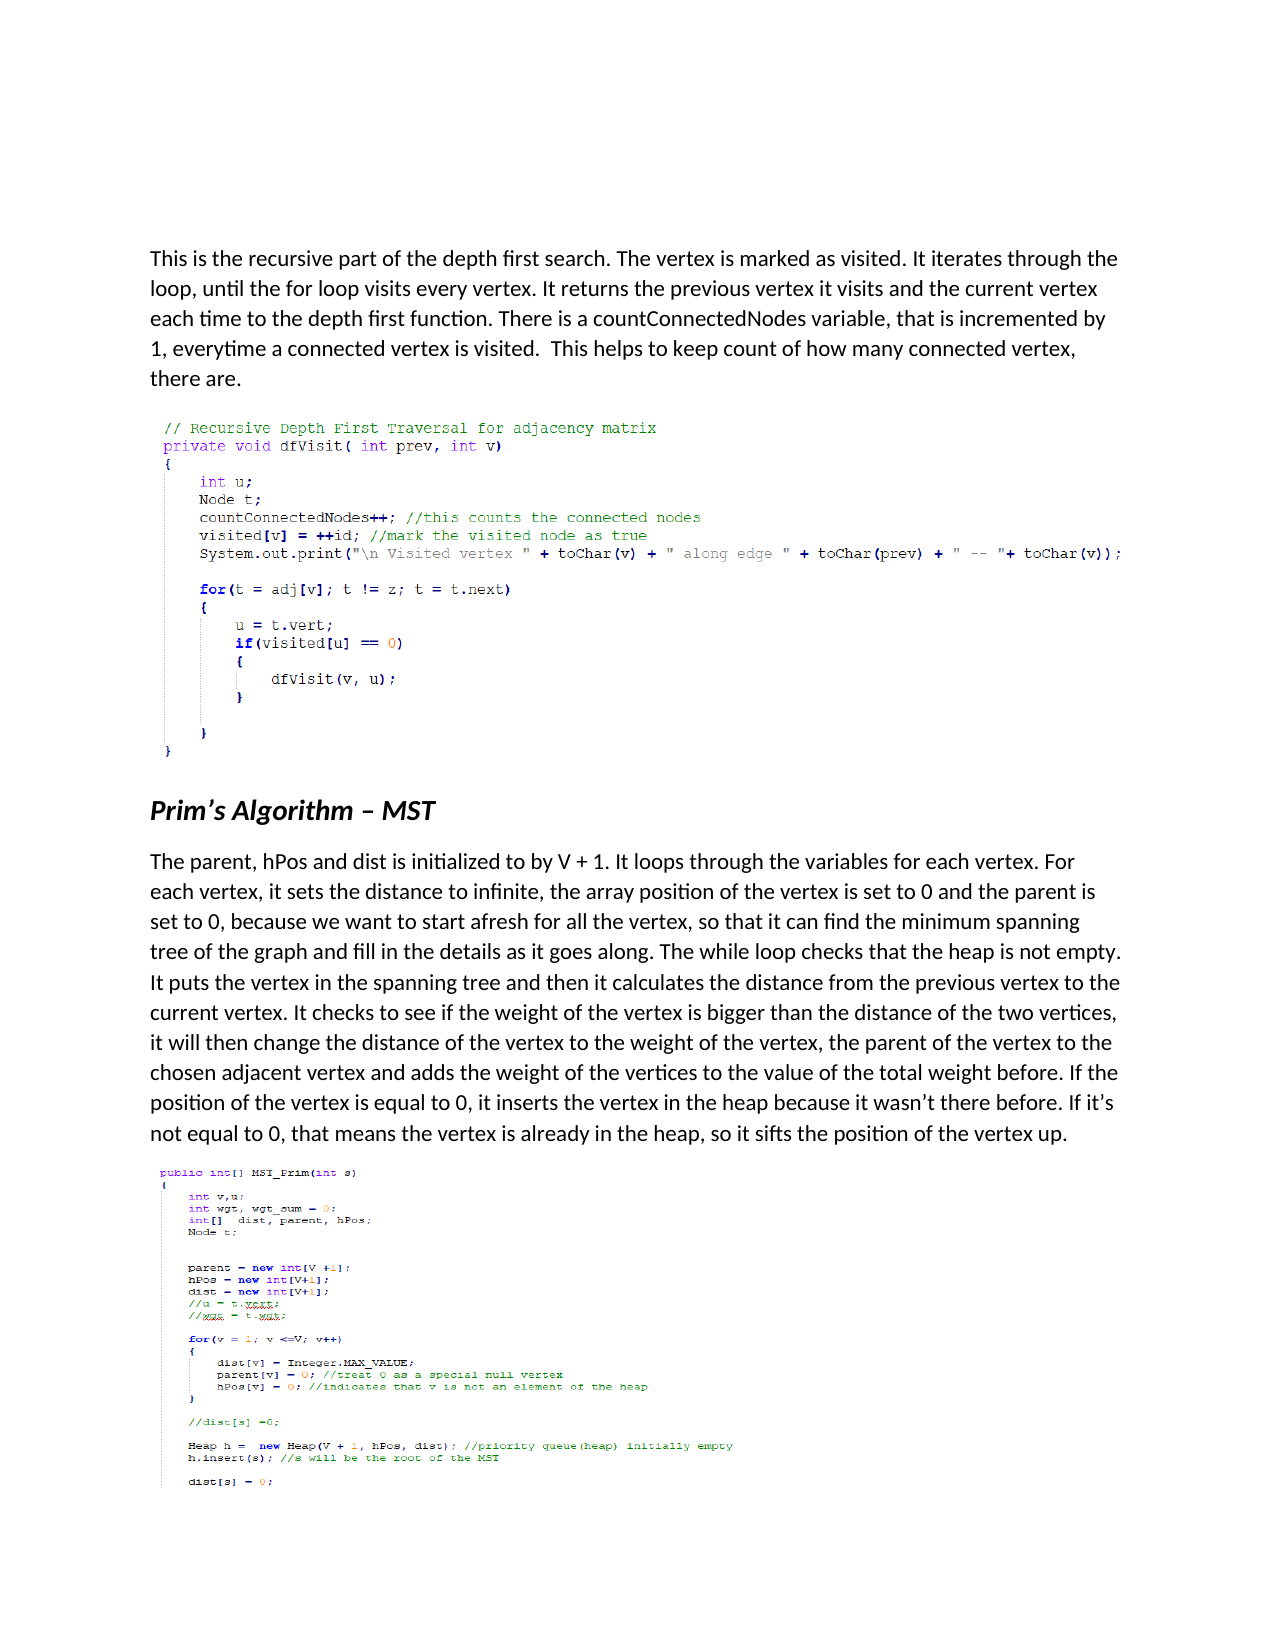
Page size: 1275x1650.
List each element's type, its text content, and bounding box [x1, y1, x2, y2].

text This is the recursive part of the depth first search. The vertex is marked as visited. It iterates through the loop, until the for loop visits every vertex. It returns the previous vertex it visits and the current vertex each time to the depth first function. There is a countConnectedNodes variable, that is incremented by 1, everytime a connected vertex is visited. This helps to keep count of how many connected vertex, there are. [150, 244, 1125, 393]
text Prim’s Algorithm – MST [150, 792, 1125, 827]
text The parent, hPos and dist is initialized to by V + 1. It loops through the variables for each vertex. For each vertex, it sets the distance to infinite, the array position of the vertex is set to 0 and the parent is set to 0, because we want to start afresh for all the vertex, so that it can find the minimum spanning tree of the graph and fill in the details as it goes along. The while loop checks that the heap is not empty. It puts the vertex in the spanning tree and then it calculates the distance from the previous vertex to the current vertex. It checks to see if the weight of the vertex is bigger than the distance of the two vertices, it will then change the distance of the vertex to the weight of the vertex, the parent of the vertex to the chosen adjacent vertex and adds the weight of the vertices to the value of the total weight before. If the position of the vertex is equal to 0, it inserts the vertex in the heap because it wasn’t there before. If it’s not equal to 0, that means the vertex is already in the heap, so it sifts the position of the vertex up. [150, 847, 1125, 1147]
picture [150, 411, 1125, 773]
picture [150, 1165, 734, 1488]
